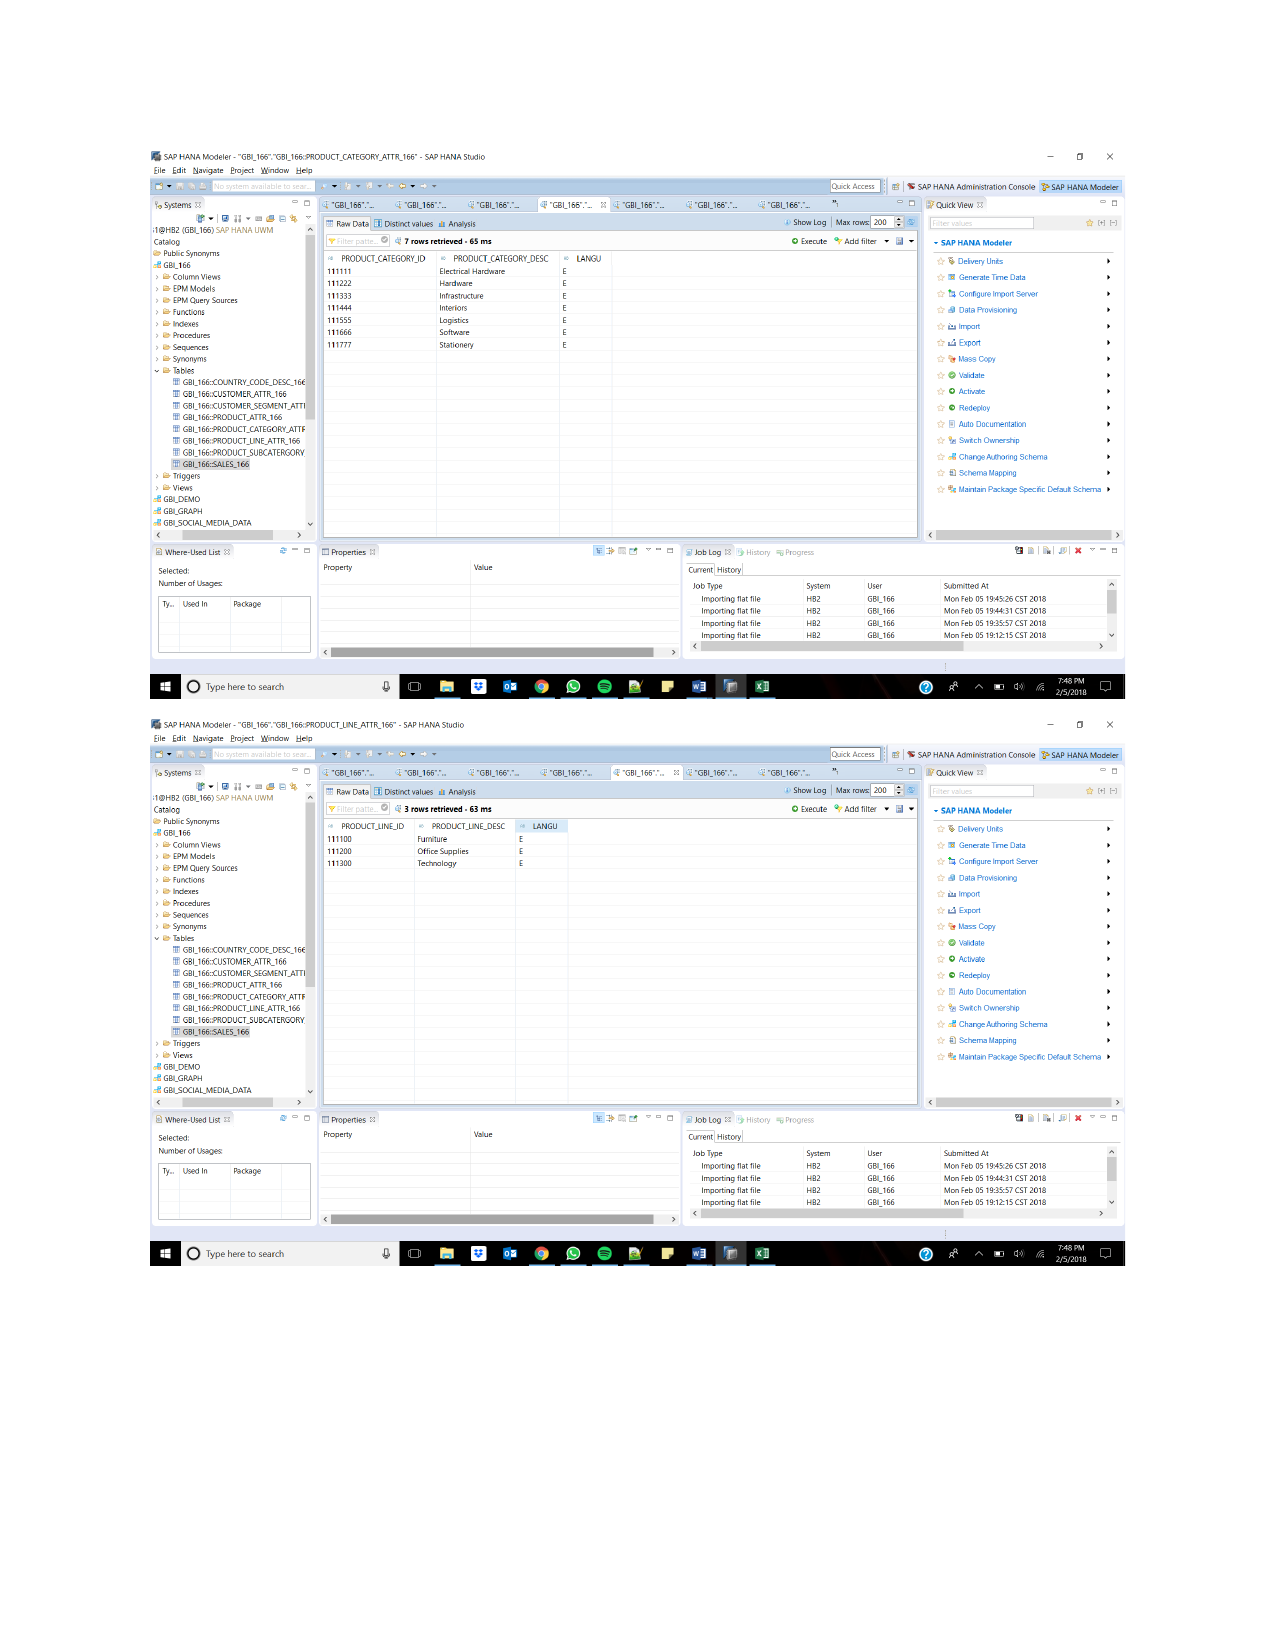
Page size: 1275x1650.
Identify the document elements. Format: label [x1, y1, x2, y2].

picture [150, 150, 1125, 699]
picture [150, 717, 1125, 1266]
